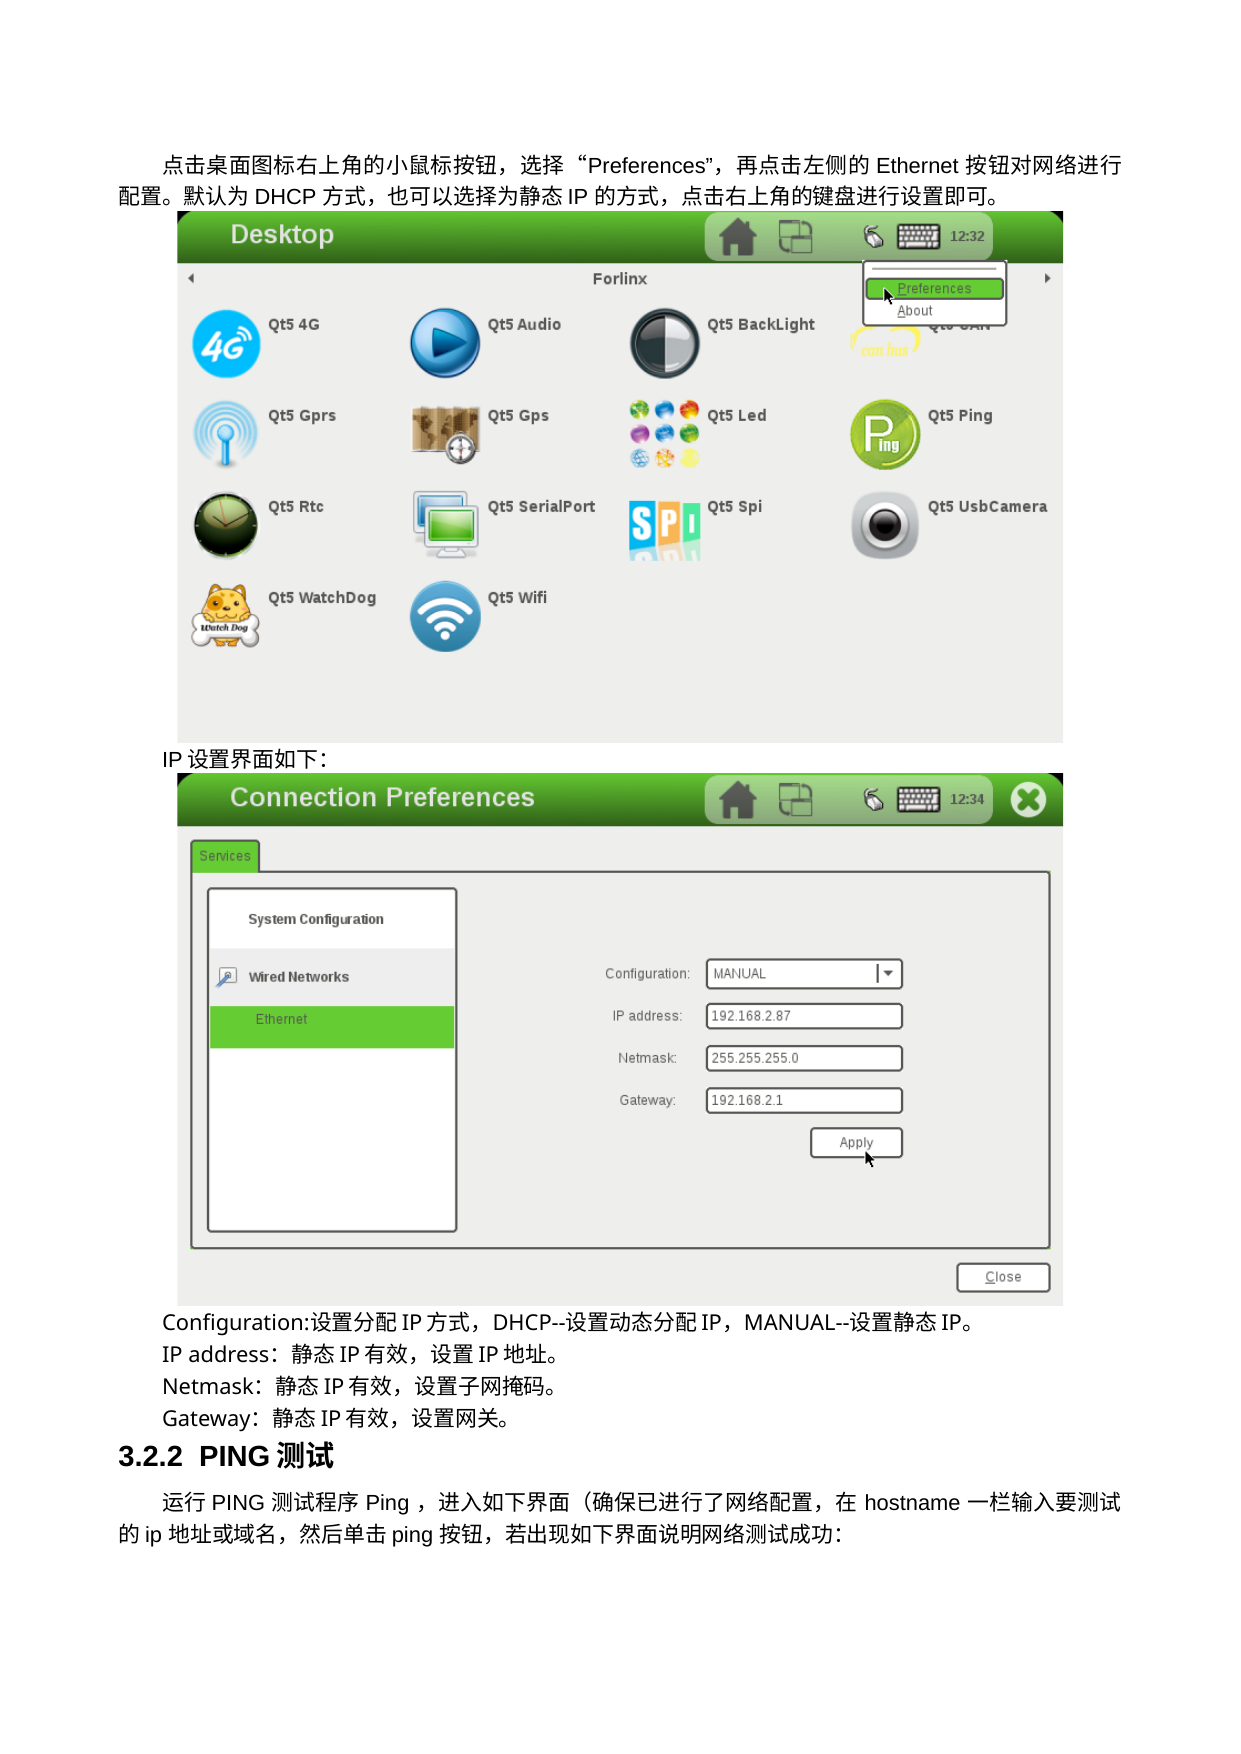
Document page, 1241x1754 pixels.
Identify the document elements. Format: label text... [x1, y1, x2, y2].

text 点击桌面图标右上角的小鼠标按钮，选择“Preferences”，再点击左侧的 Ethernet 按钮对网络进行配置。默认为 DHCP 方式，也可以选择为静态 IP 的方式，点击右上角的键盘进行设置即可。 [118, 148, 1122, 211]
text 运行 PING 测试程序 Ping ，进入如下界面（确保已进行了网络配置，在 hostname 一栏输入要测试的 ip 地址或域名，然后单击 ping 按钮，若出现如下界面说明网络测试成功： [118, 1485, 1122, 1548]
picture [177, 211, 1064, 743]
picture [177, 773, 1064, 1306]
text Gateway：静态IP有效，设置网关。 [118, 1401, 1122, 1432]
text IP address：静态IP有效，设置IP地址。 [118, 1337, 1122, 1369]
text Netmask：静态IP有效，设置子网掩码。 [118, 1369, 1122, 1401]
text Configuration:设置分配IP方式，DHCP--设置动态分配IP，MANUAL--设置静态IP。 [118, 1305, 1122, 1337]
text IP设置界面如下： [118, 742, 1122, 774]
subtitle 3.2.2 PING测试 [118, 1432, 1122, 1474]
